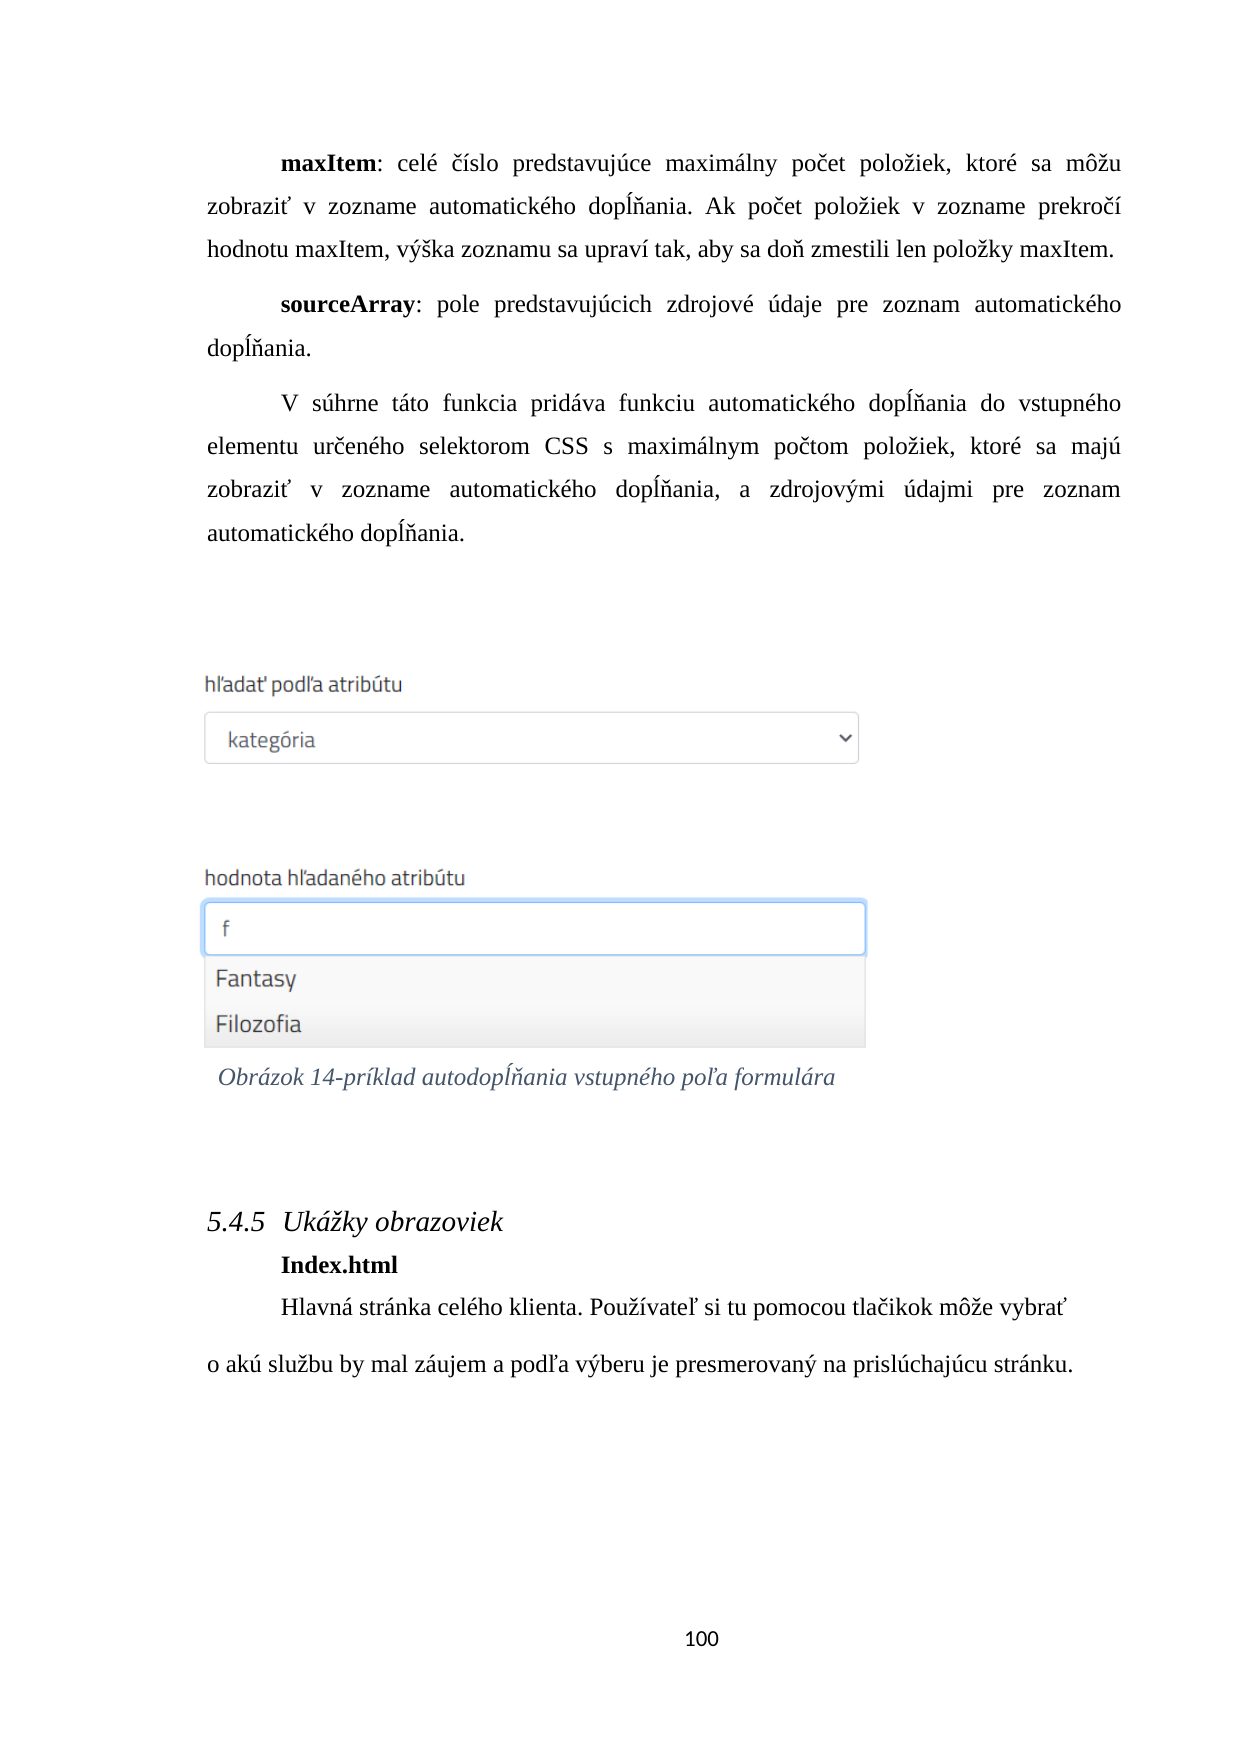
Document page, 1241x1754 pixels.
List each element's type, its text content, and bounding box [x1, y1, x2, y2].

text sourceArray: pole predstavujúcich zdrojové údaje pre zoznam automatického dopĺňania. [207, 289, 1122, 361]
subtitle Ukážky obrazoviek [207, 1204, 1122, 1238]
text Index.html [207, 1251, 1122, 1279]
text Hlavná stránka celého klienta. Používateľ si tu pomocou tlačikok môže vybrať o akú službu by mal záujem a podľa výberu je presmerovaný na prislúchajúcu stránku. [207, 1292, 1122, 1378]
text maxItem: celé číslo predstavujúce maximálny počet položiek, ktoré sa môžu zobraziť v zozname automatického dopĺňania. Ak počet položiek v zozname prekročí hodnotu maxItem, výška zoznamu sa upraví tak, aby sa doň zmestili len položky maxItem. [207, 148, 1122, 263]
text V súhrne táto funkcia pridáva funkciu automatického dopĺňania do vstupného elementu určeného selektorom CSS s maximálnym počtom položiek, ktoré sa majú zobraziť v zozname automatického dopĺňania, a zdrojovými údajmi pre zoznam automatického dopĺňania. [207, 388, 1122, 546]
picture [161, 655, 868, 1090]
